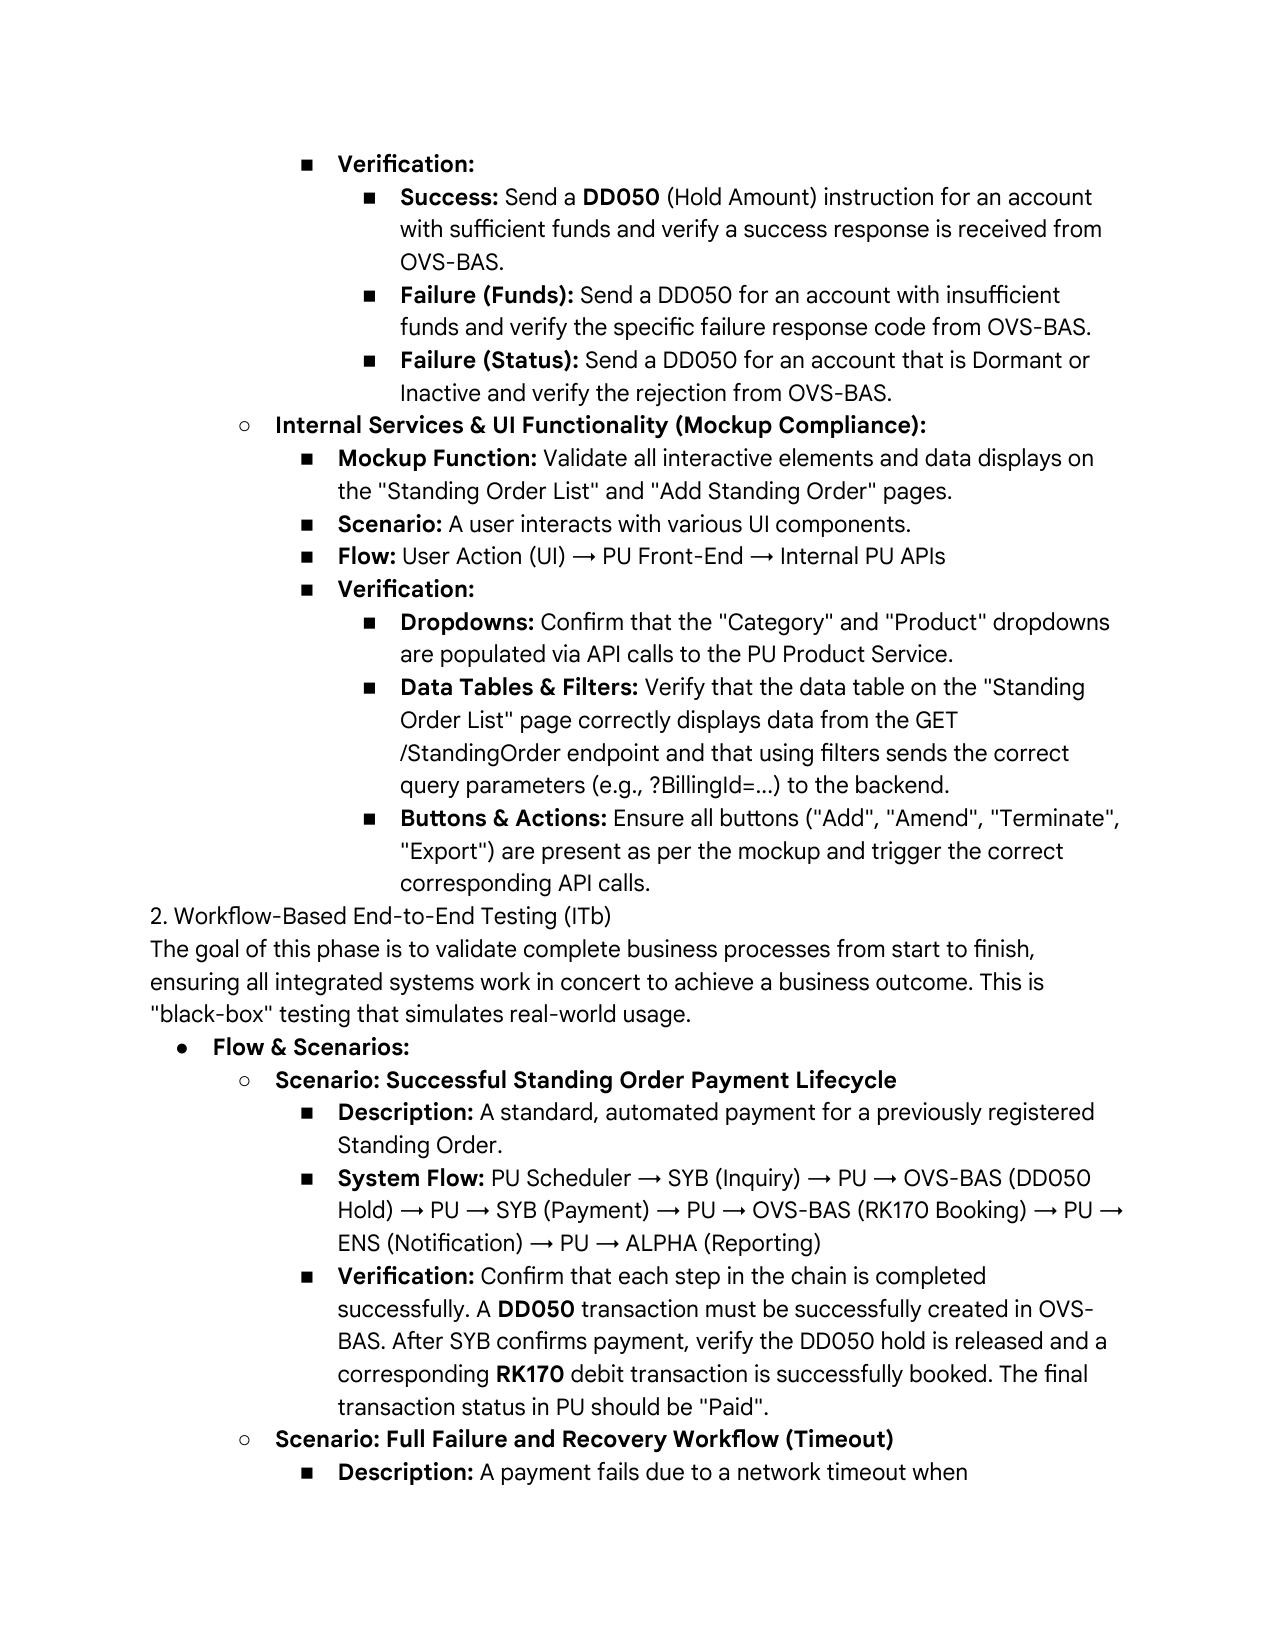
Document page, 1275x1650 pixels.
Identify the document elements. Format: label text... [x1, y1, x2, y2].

list Failure (Funds): Send a DD050 for an account with insufficient funds and verify the specific failure response code from OVS-BAS. [362, 281, 1125, 342]
list Scenario: A user interacts with various UI components. [300, 510, 1125, 538]
list Flow: User Action (UI) → PU Front-End → Internal PU APIs [300, 542, 1125, 571]
list Scenario: Successful Standing Order Payment Lifecycle [237, 1066, 1125, 1094]
text 2. Workflow-Based End-to-End Testing (ITb) [150, 902, 1125, 931]
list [300, 1458, 1125, 1487]
list Verification: [300, 575, 1125, 604]
list Description: A standard, automated payment for a previously registered Standing Order. [300, 1098, 1125, 1160]
list Verification: [300, 150, 1125, 179]
list Verification: Confirm that each step in the chain is completed successfully. A DD050 transaction must be successfully created in OVS-BAS. After SYB confirms payment, verify the DD050 hold is released and a corresponding RK170 debit transaction is successfully booked. The final transaction status in PU should be "Paid". [300, 1262, 1125, 1422]
list System Flow: PU Scheduler → SYB (Inquiry) → PU → OVS-BAS (DD050 Hold) → PU → SYB (Payment) → PU → OVS-BAS (RK170 Booking) → PU → ENS (Notification) → PU → ALPHA (Reporting) [300, 1164, 1125, 1258]
list Mockup Function: Validate all interactive elements and data displays on the "Standing Order List" and "Add Standing Order" pages. [300, 444, 1125, 506]
list Dropdowns: Confirm that the "Category" and "Product" dropdowns are populated via API calls to the PU Product Service. [362, 608, 1125, 669]
list Failure (Status): Send a DD050 for an account that is Dormant or Inactive and verify the rejection from OVS-BAS. [362, 346, 1125, 408]
list Buttons & Actions: Ensure all buttons ("Add", "Amend", "Terminate", "Export") are present as per the mockup and trigger the correct corresponding API calls. [362, 804, 1125, 898]
list Flow & Scenarios: [175, 1033, 1125, 1062]
list Scenario: Full Failure and Recovery Workflow (Timeout) [237, 1426, 1125, 1454]
text The goal of this phase is to validate complete business processes from start to finish, ensuring all integrated systems work in concert to achieve a business outcome. This is "black-box" testing that simulates real-world usage. [150, 935, 1125, 1029]
list Internal Services & UI Functionality (Mockup Compliance): [237, 412, 1125, 440]
list Success: Send a DD050 (Hold Amount) instruction for an account with sufficient funds and verify a success response is received from OVS-BAS. [362, 183, 1125, 277]
list Data Tables & Filters: Verify that the data table on the "Standing Order List" page correctly displays data from the GET /StandingOrder endpoint and that using filters sends the correct query parameters (e.g., ?BillingId=...) to the backend. [362, 673, 1125, 800]
